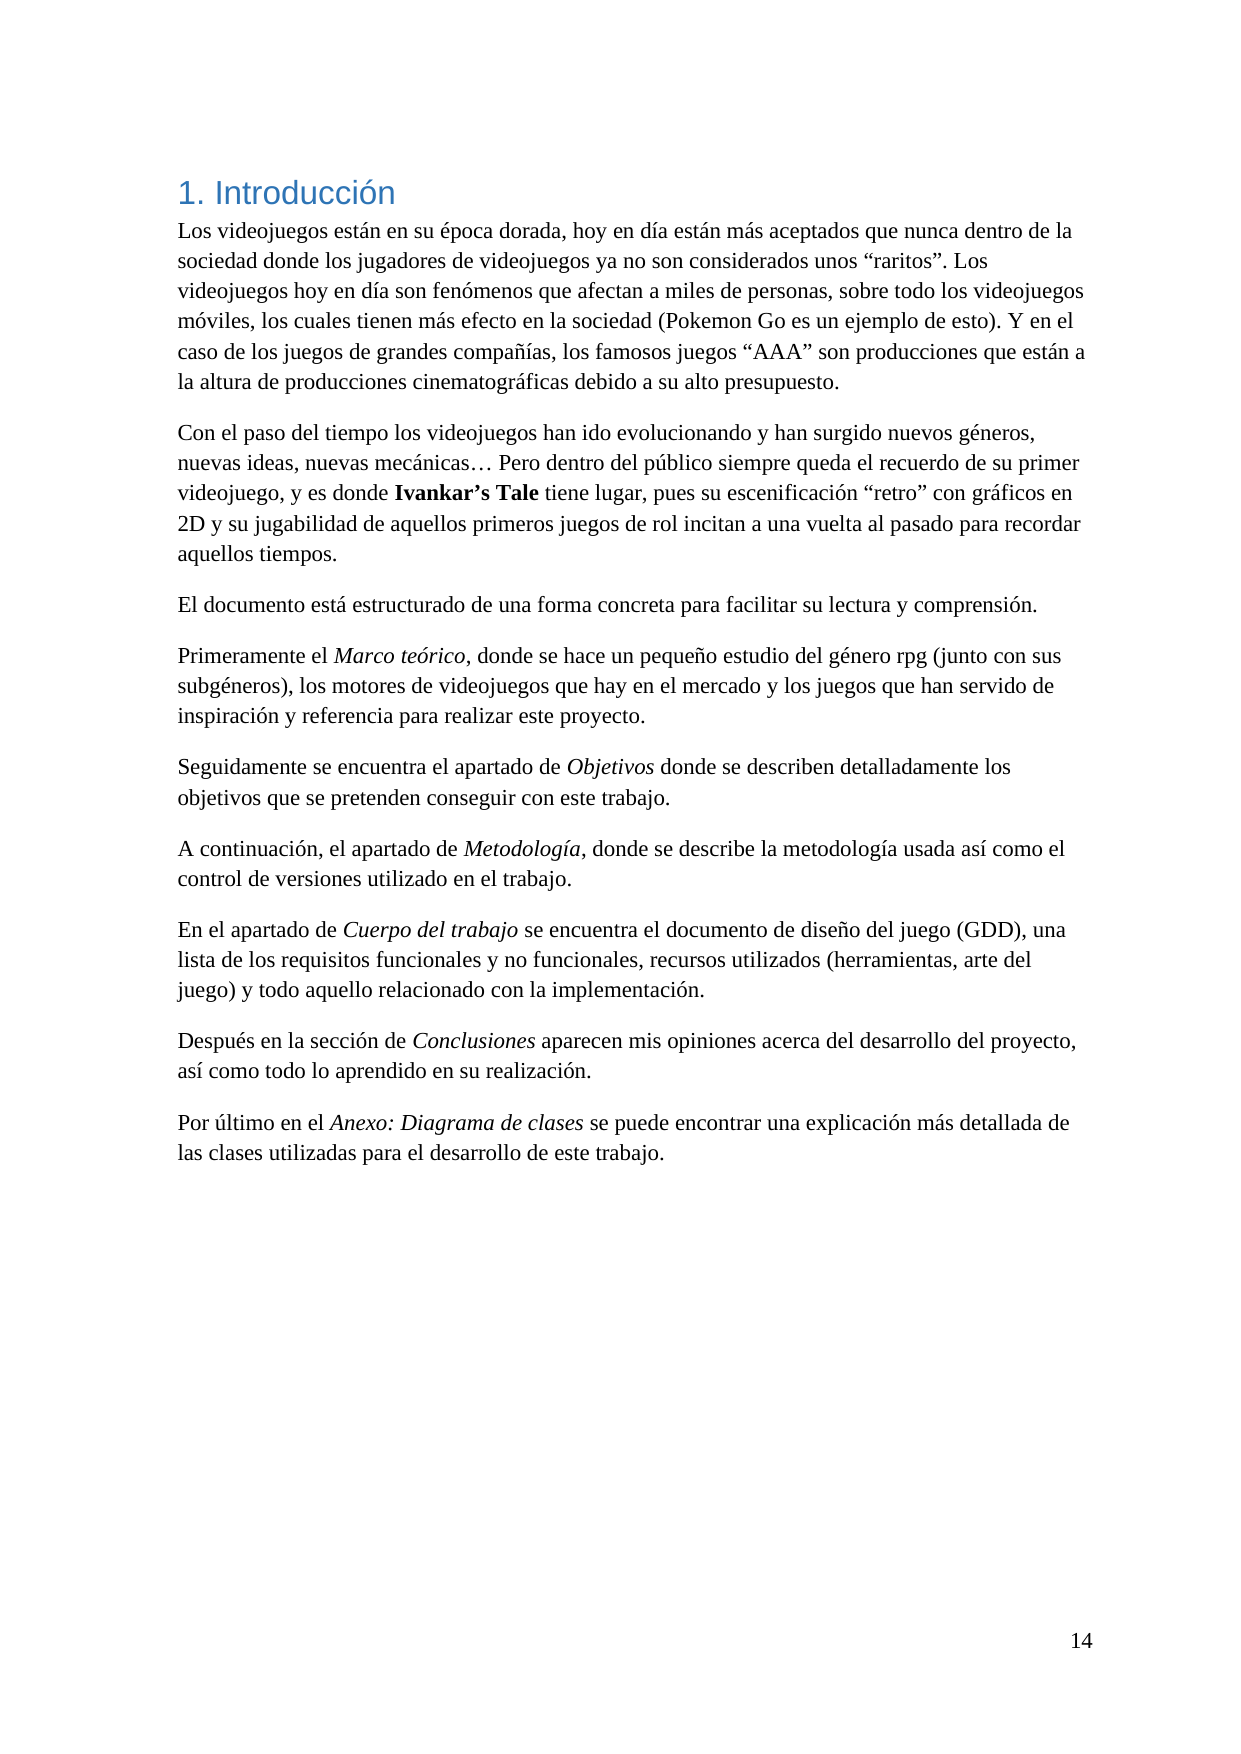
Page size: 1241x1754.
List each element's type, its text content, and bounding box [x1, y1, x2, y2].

text En el apartado de Cuerpo del trabajo se encuentra el documento de diseño del juego (GDD), una lista de los requisitos funcionales y no funcionales, recursos utilizados (herramientas, arte del juego) y todo aquello relacionado con la implementación. [177, 916, 1092, 1003]
text El documento está estructurado de una forma concreta para facilitar su lectura y comprensión. [177, 591, 1092, 617]
text Por último en el Anexo: Diagrama de clases se puede encontrar una explicación más detallada de las clases utilizadas para el desarrollo de este trabajo. [177, 1108, 1092, 1165]
text Después en la sección de Conclusiones aparecen mis opiniones acerca del desarrollo del proyecto, así como todo lo aprendido en su realización. [177, 1027, 1092, 1084]
text Primeramente el Marco teórico, donde se hace un pequeño estudio del género rpg (junto con sus subgéneros), los motores de videojuegos que hay en el mercado y los juegos que han servido de inspiración y referencia para realizar este proyecto. [177, 642, 1092, 729]
text Seguidamente se encuentra el apartado de Objetivos donde se describen detalladamente los objetivos que se pretenden conseguir con este trabajo. [177, 753, 1092, 810]
text A continuación, el apartado de Metodología, donde se describe la metodología usada así como el control de versiones utilizado en el trabajo. [177, 834, 1092, 891]
text Los videojuegos están en su época dorada, hoy en día están más aceptados que nunca dentro de la sociedad donde los jugadores de videojuegos ya no son considerados unos “raritos”. Los videojuegos hoy en día son fenómenos que afectan a miles de personas, sobre todo los videojuegos móviles, los cuales tienen más efecto en la sociedad (Pokemon Go es un ejemplo de esto). Y en el caso de los juegos de grandes compañías, los famosos juegos “AAA” son producciones que están a la altura de producciones cinematográficas debido a su alto presupuesto. [177, 217, 1092, 394]
text Con el paso del tiempo los videojuegos han ido evolucionando y han surgido nuevos géneros, nuevas ideas, nuevas mecánicas… Pero dentro del público siempre queda el recuerdo de su primer videojuego, y es donde Ivankar’s Tale tiene lugar, pues su escenificación “retro” con gráficos en 2D y su jugabilidad de aquellos primeros juegos de rol incitan a una vuelta al pasado para recordar aquellos tiempos. [177, 419, 1092, 566]
subtitle 1. Introducción [177, 173, 1092, 211]
